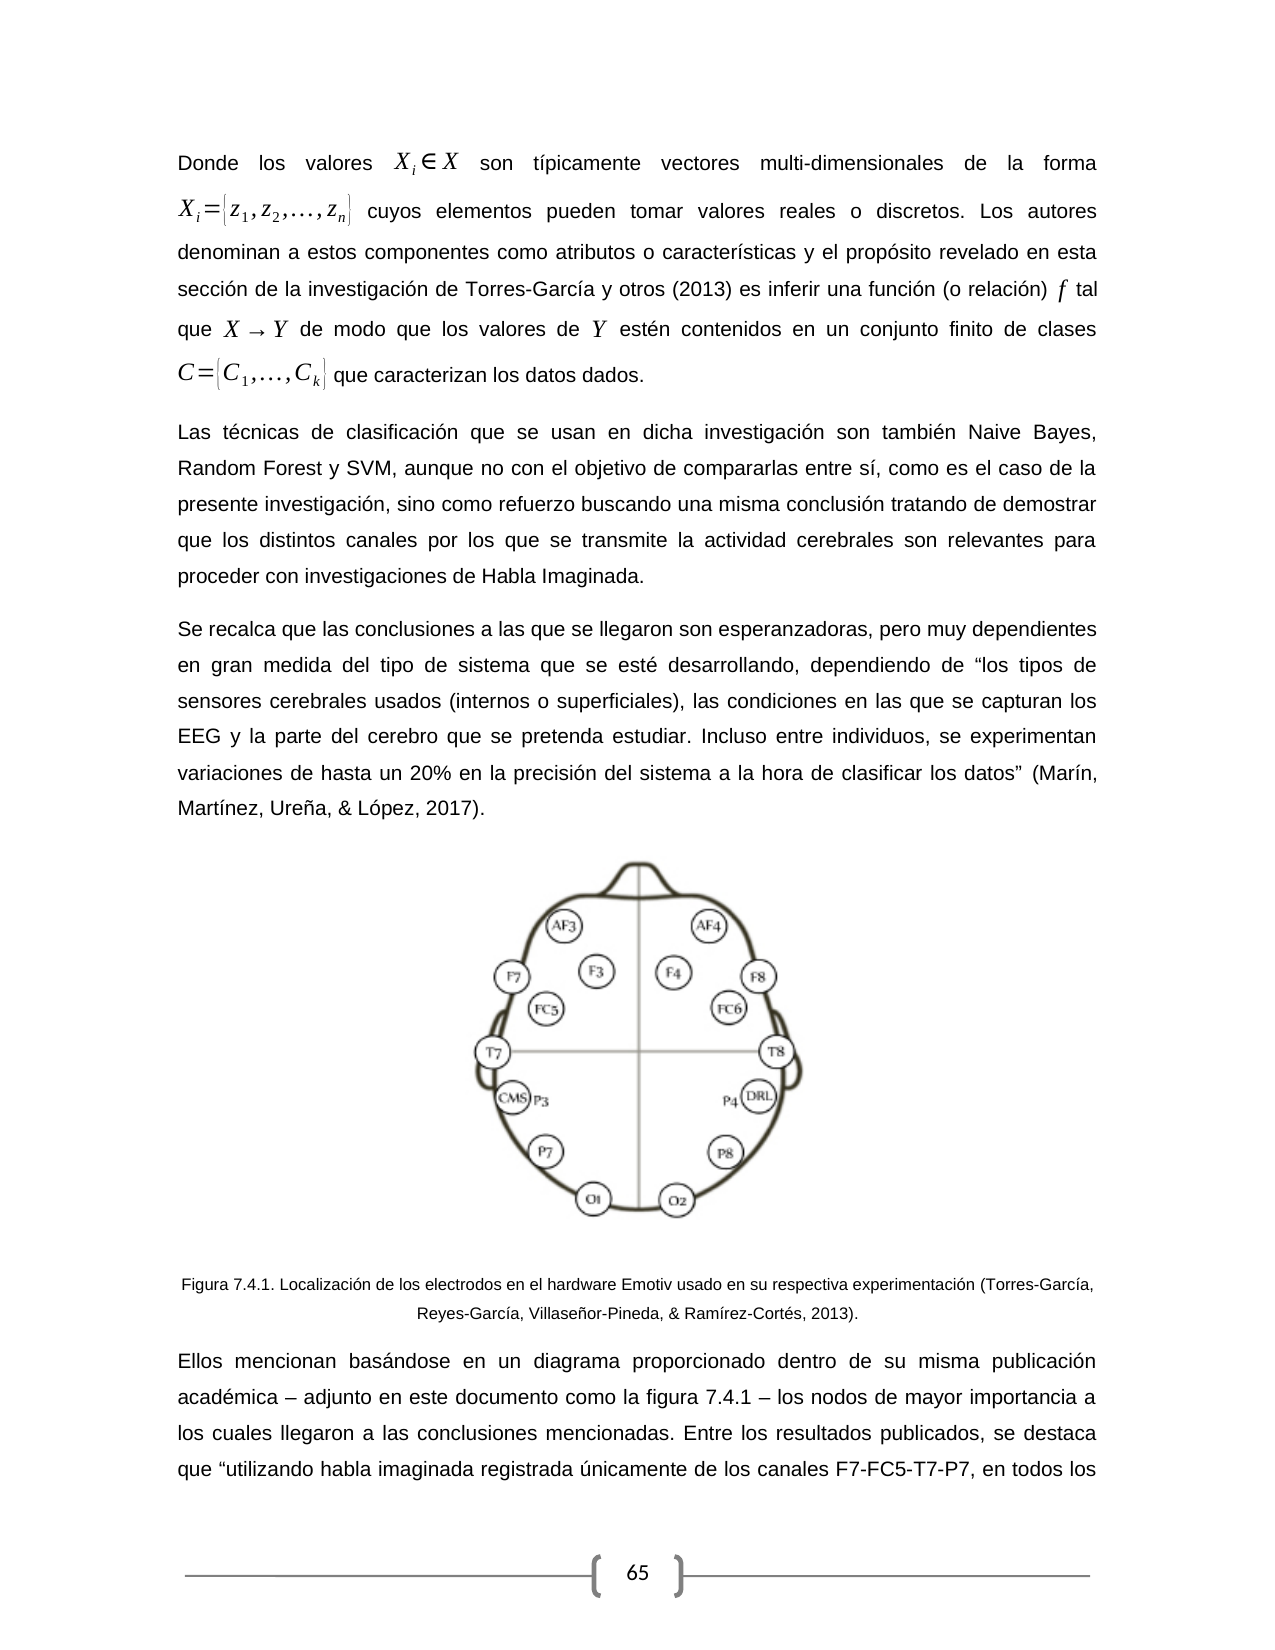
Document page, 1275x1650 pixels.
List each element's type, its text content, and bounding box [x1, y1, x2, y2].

text Figura 7.4.1. Localización de los electrodos en el hardware Emotiv usado en su respectiva experimentación . [177, 1275, 1098, 1323]
text Se recalca que las conclusiones a las que se llegaron son esperanzadoras, pero muy dependientes en gran medida del tipo de sistema que se esté desarrollando, dependiendo de “los tipos de sensores cerebrales usados (internos o superficiales), las condiciones en las que se capturan los EEG y la parte del cerebro que se pretenda estudiar. Incluso entre individuos, se experimentan variaciones de hasta un 20% en la precisión del sistema a la hora de clasificar los datos” . [177, 617, 1098, 820]
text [177, 1349, 1098, 1481]
text Las técnicas de clasificación que se usan en dicha investigación son también Naive Bayes, Random Forest y SVM, aunque no con el objetivo de compararlas entre sí, como es el caso de la presente investigación, sino como refuerzo buscando una misma conclusión tratando de demostrar que los distintos canales por los que se transmite la actividad cerebrales son relevantes para proceder con investigaciones de Habla Imaginada. [177, 420, 1098, 588]
picture [450, 848, 826, 1245]
text Donde los valores son típicamente vectores multi-dimensionales de la forma cuyos elementos pueden tomar valores reales o discretos. Los autores denominan a estos componentes como atributos o características y el propósito revelado en esta sección de la investigación de Torres-García y otros (2013) es inferir una función (o relación) tal que de modo que los valores de estén contenidos en un conjunto finito de clases que caracterizan los datos dados. [177, 148, 1098, 392]
